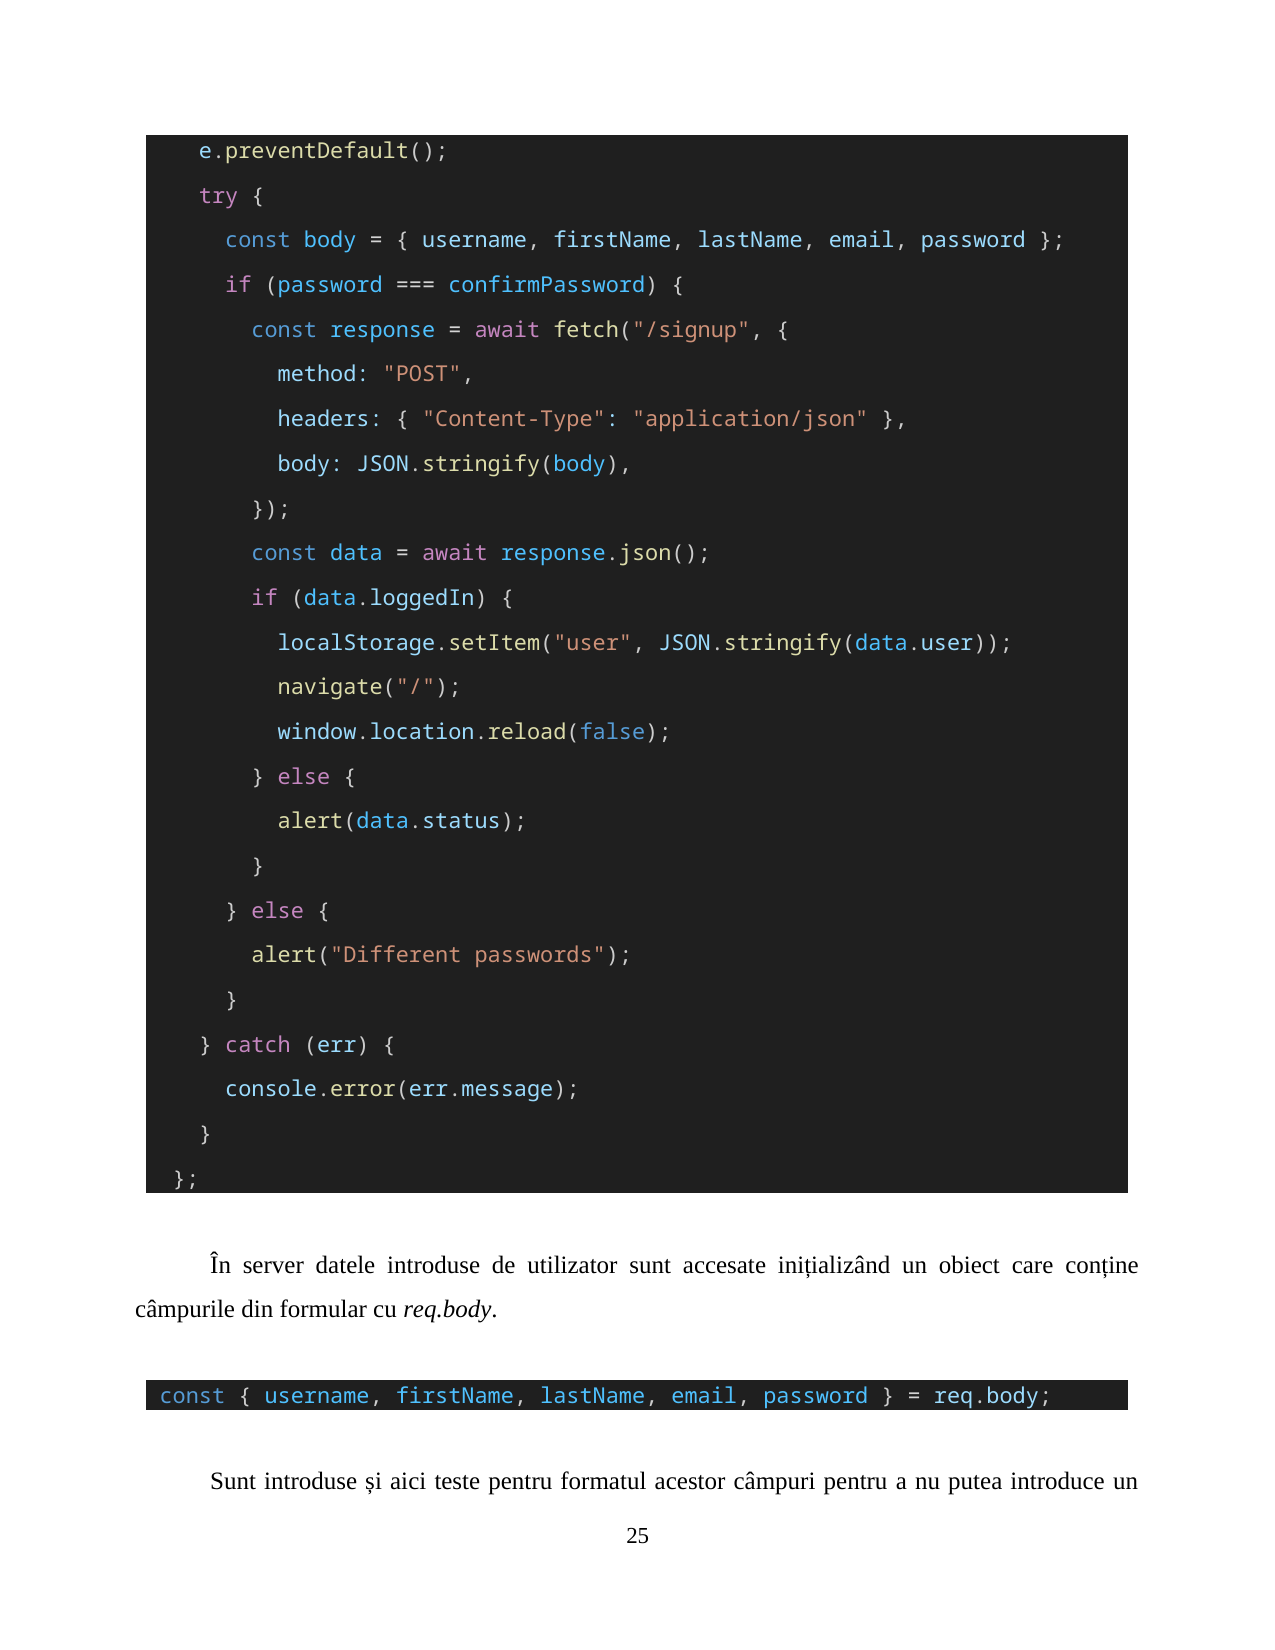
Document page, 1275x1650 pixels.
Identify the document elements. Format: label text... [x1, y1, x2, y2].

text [135, 1466, 1140, 1495]
text În server datele introduse de utilizator sunt accesate inițializând un obiect care conține câmpurile din formular cu req.body. [135, 1251, 1140, 1322]
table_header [135, 135, 1139, 1251]
table_header const { username, firstName, lastName, email, password } = req.body; [135, 1380, 1139, 1423]
